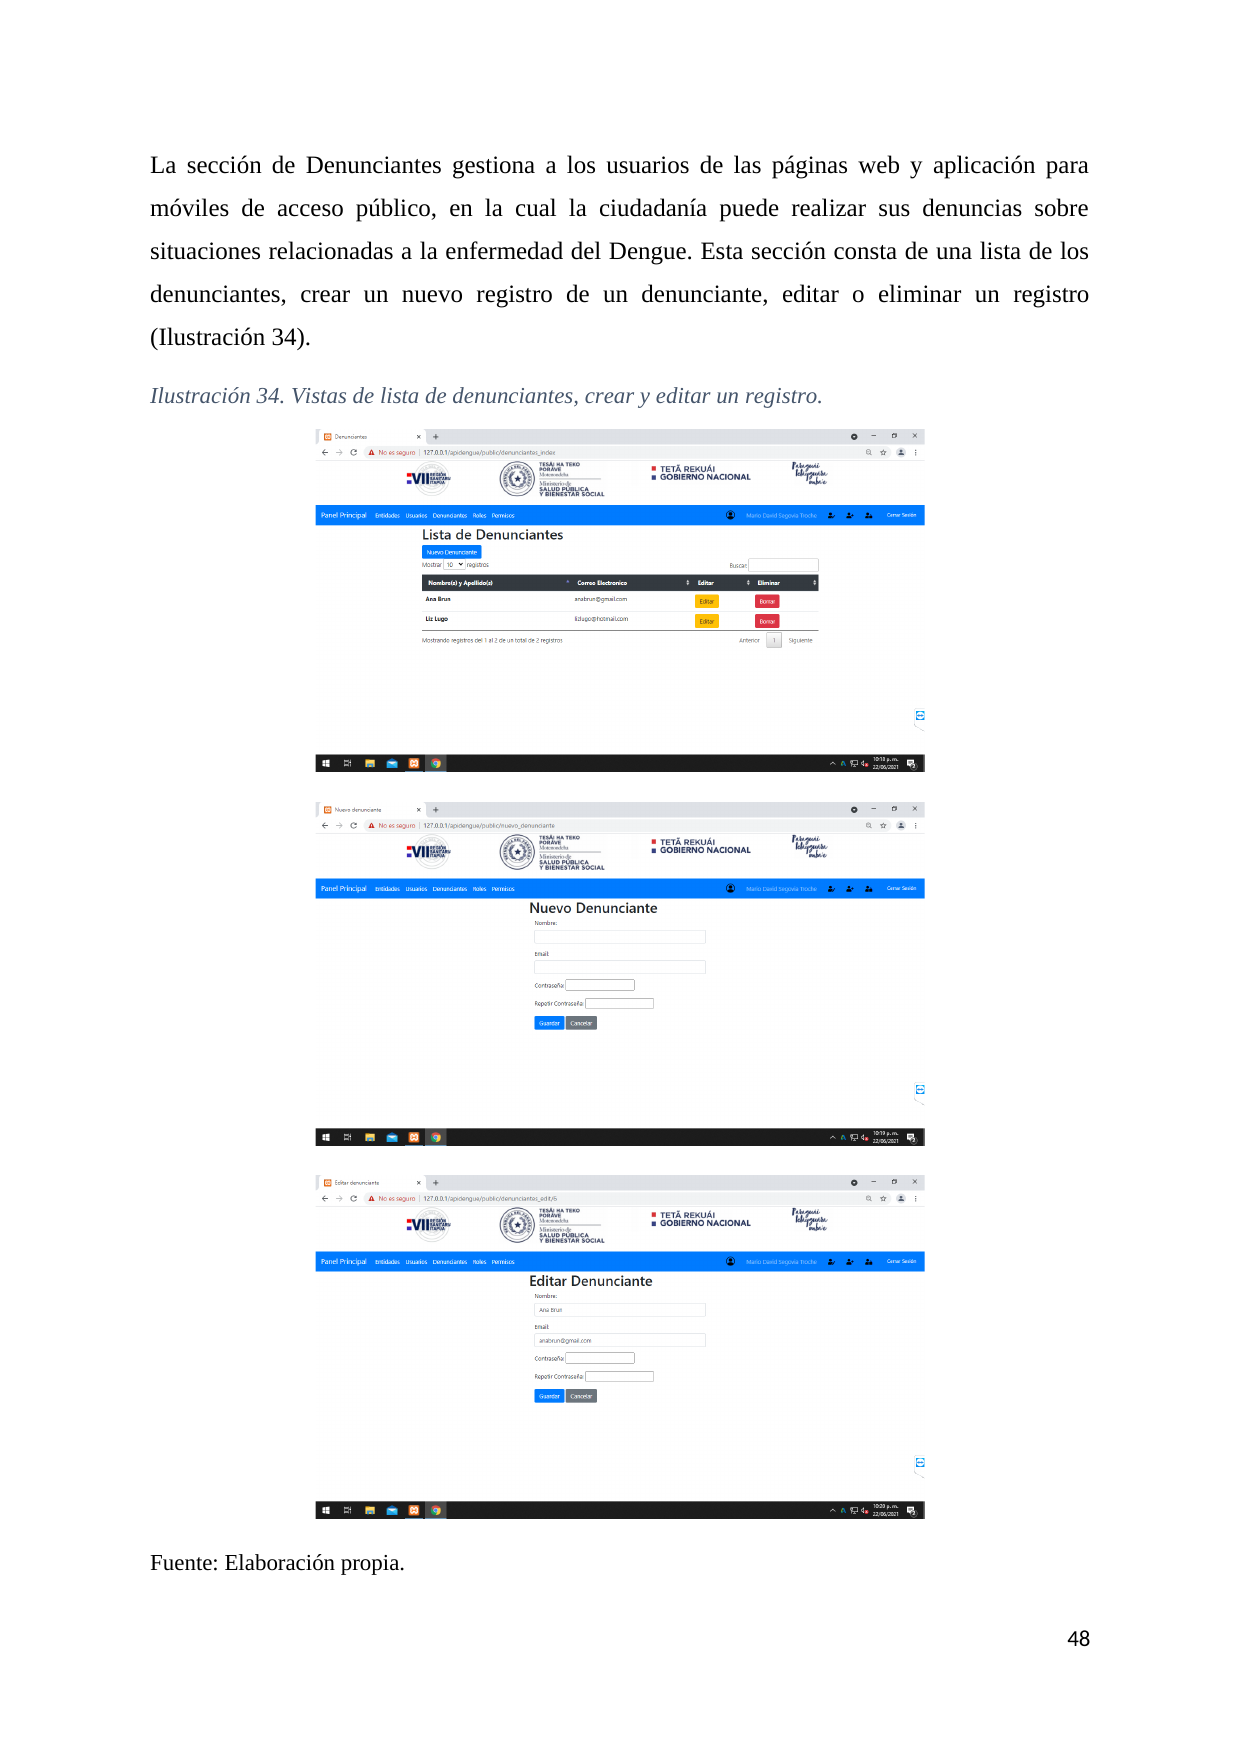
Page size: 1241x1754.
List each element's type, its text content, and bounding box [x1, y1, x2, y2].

picture [315, 1175, 925, 1519]
picture [315, 429, 925, 772]
picture [315, 802, 925, 1146]
text Fuente: Elaboración propia. [150, 1549, 1090, 1575]
text Ilustración 34. Vistas de lista de denunciantes, crear y editar un registro. [150, 382, 1090, 409]
text La sección de Denunciantes gestiona a los usuarios de las páginas web y aplicación para móviles de acceso público, en la cual la ciudadanía puede realizar sus denuncias sobre situaciones relacionadas a la enfermedad del Dengue. Esta sección consta de una lista de los denunciantes, crear un nuevo registro de un denunciante, editar o eliminar un registro (Ilustración 34). [150, 150, 1090, 351]
